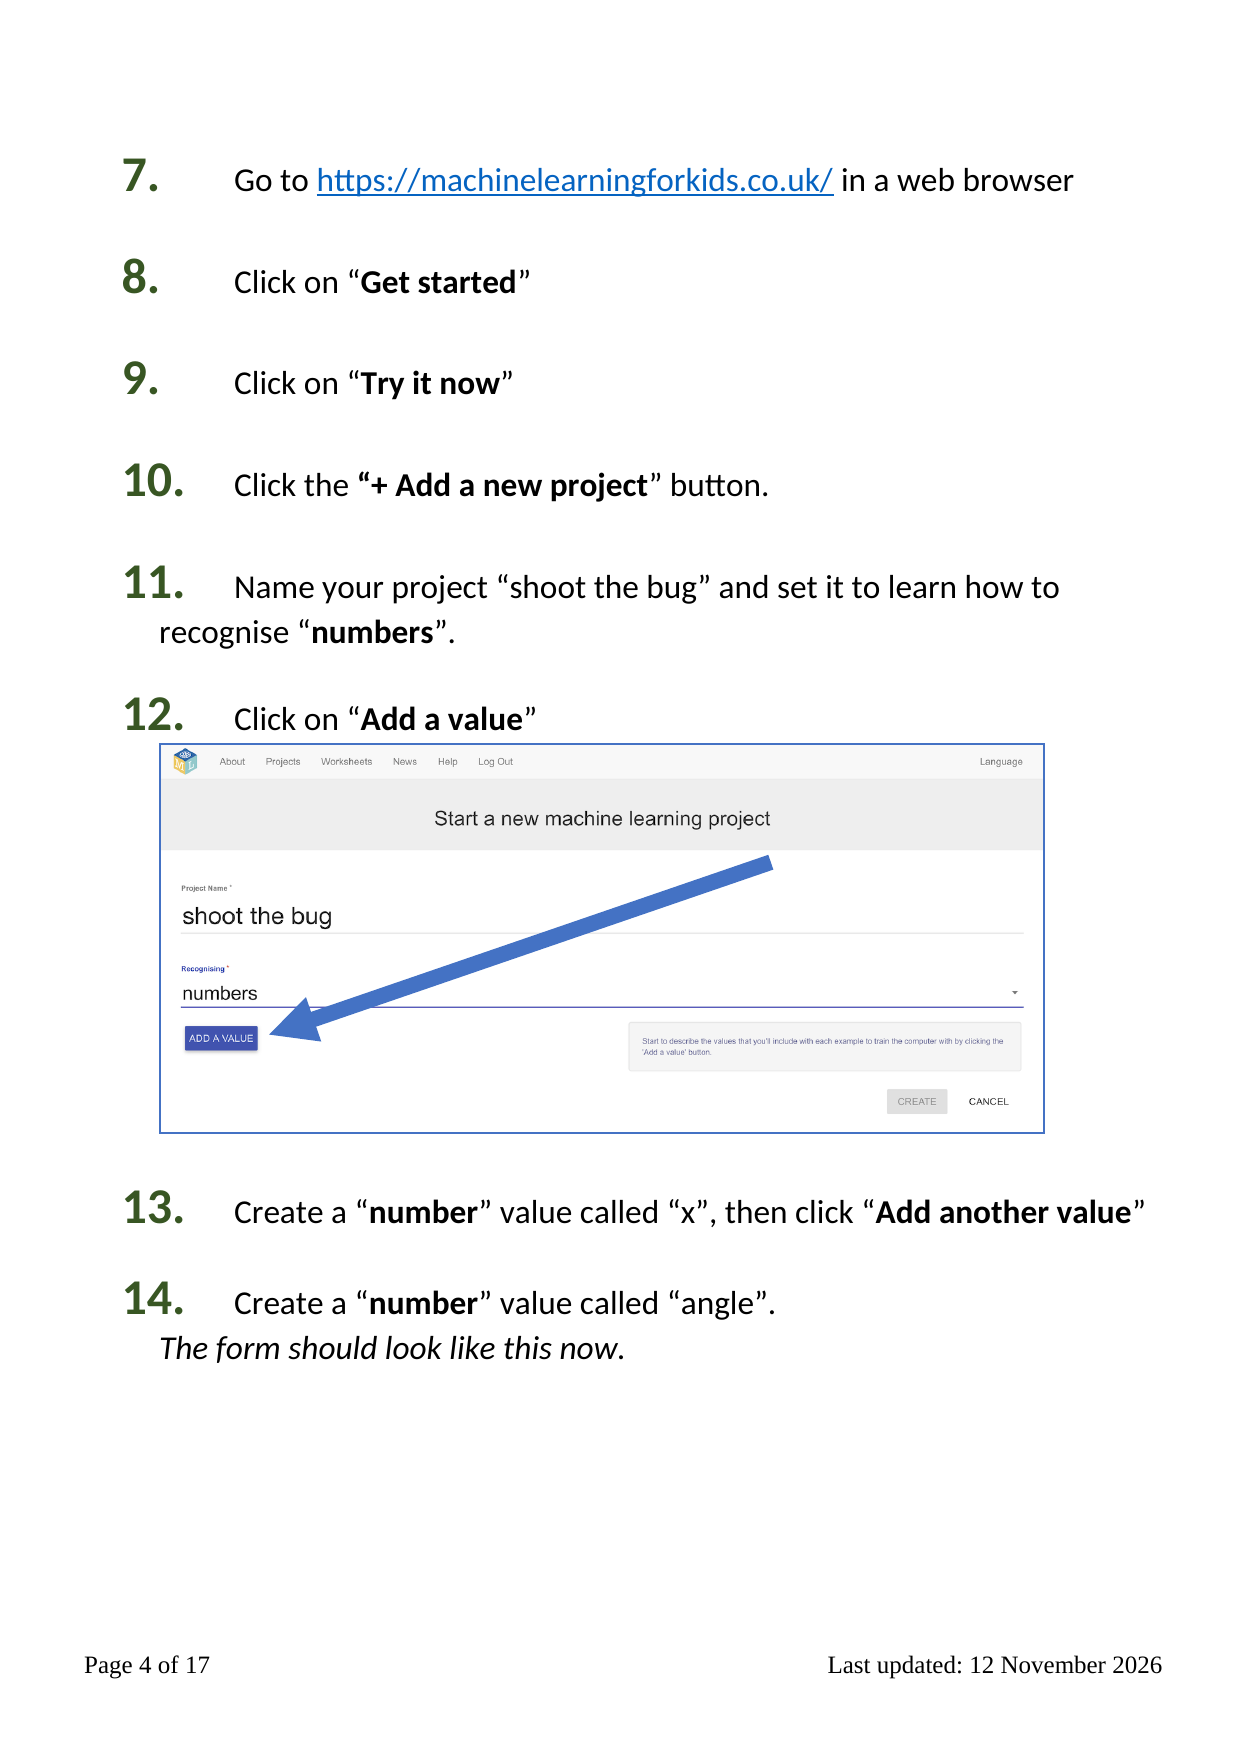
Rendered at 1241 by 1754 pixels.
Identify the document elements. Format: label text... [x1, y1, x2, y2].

list Go to https://machinelearningforkids.co.uk/ in a web browser [121, 143, 1164, 204]
list Name your project “shoot the bug” and set it to learn how to recognise “numbers”. [121, 550, 1164, 682]
list Click on “Try it now” [121, 346, 1164, 407]
list Create a “number” value called “x”, then click “Add another value” [121, 1175, 1164, 1266]
picture [161, 745, 1043, 1132]
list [121, 1266, 1164, 1368]
list Click on “Get started” [121, 244, 1164, 306]
list Click the “+ Add a new project” button. [121, 448, 1164, 509]
